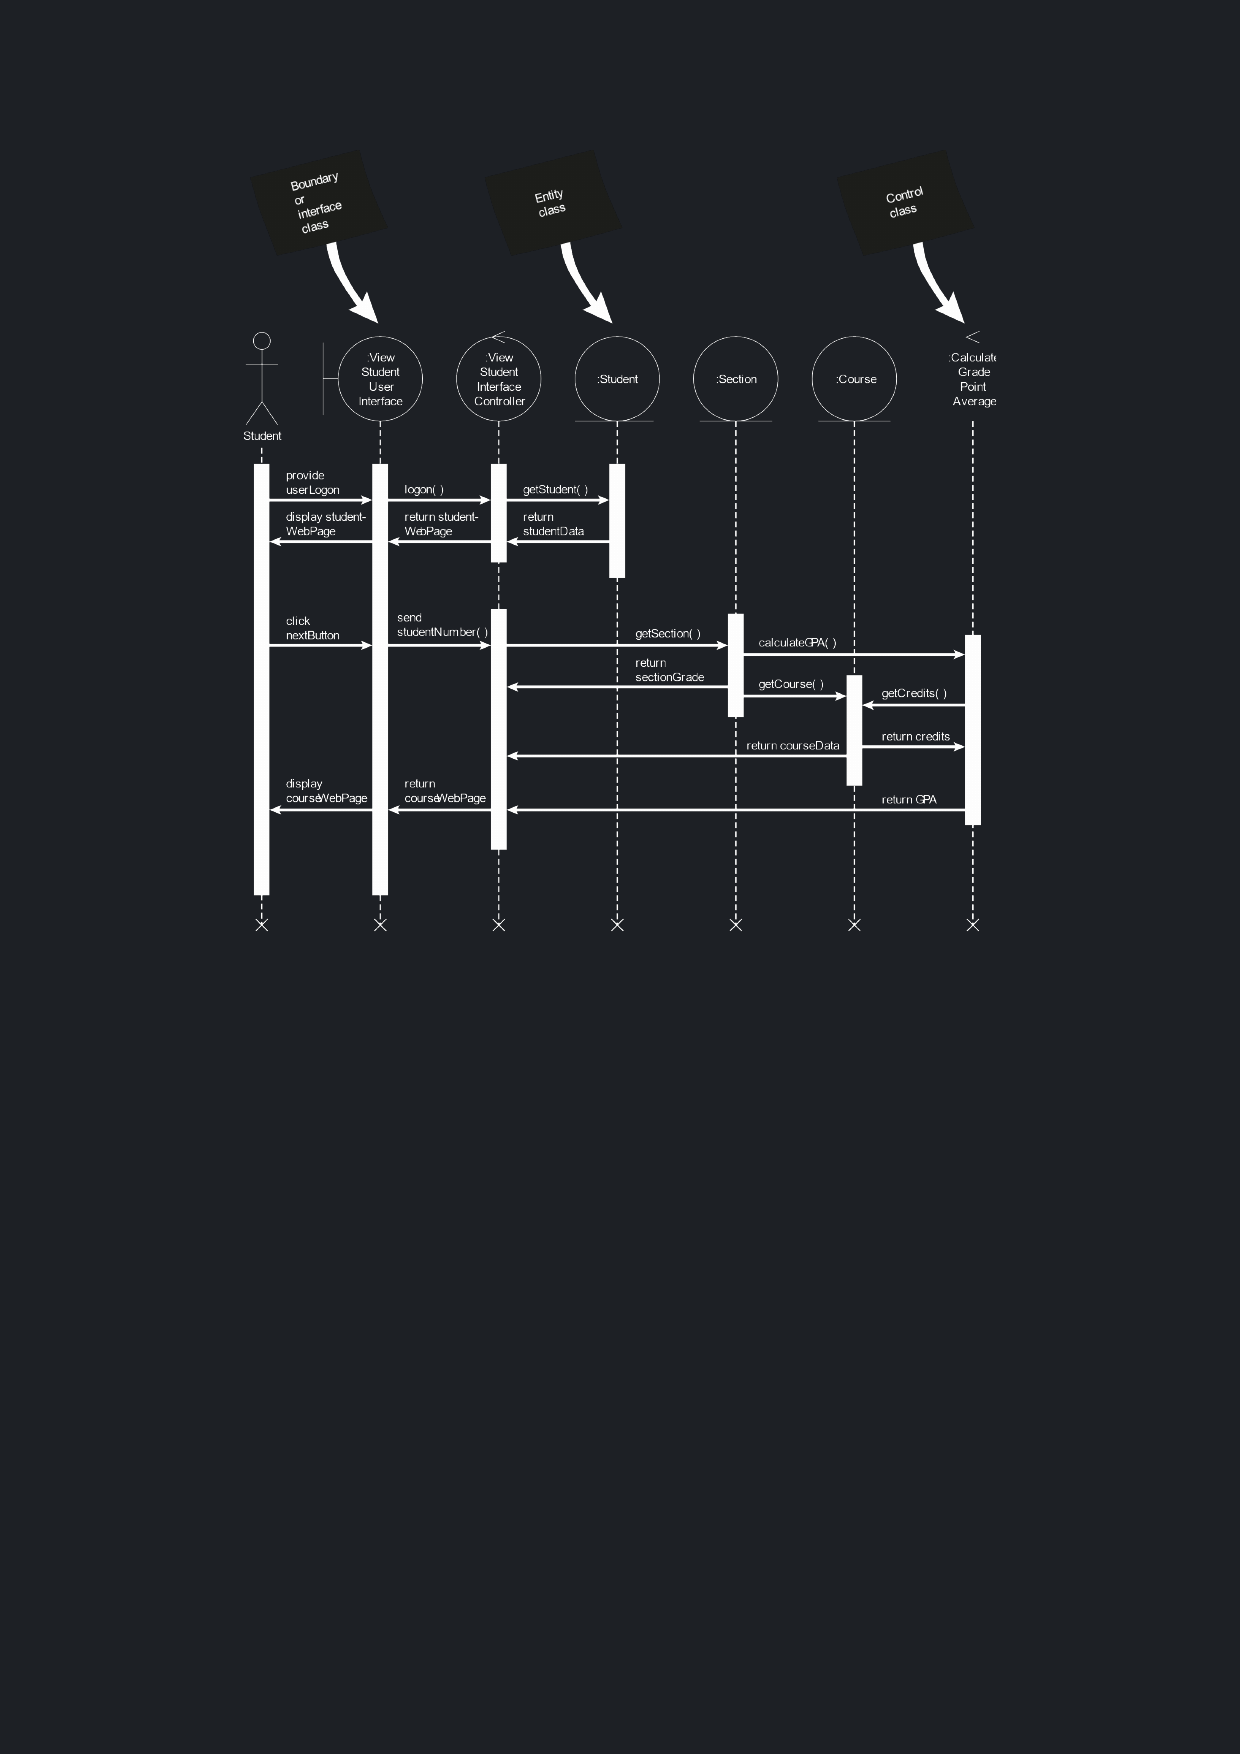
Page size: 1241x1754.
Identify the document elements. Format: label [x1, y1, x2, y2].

picture [243, 150, 997, 932]
